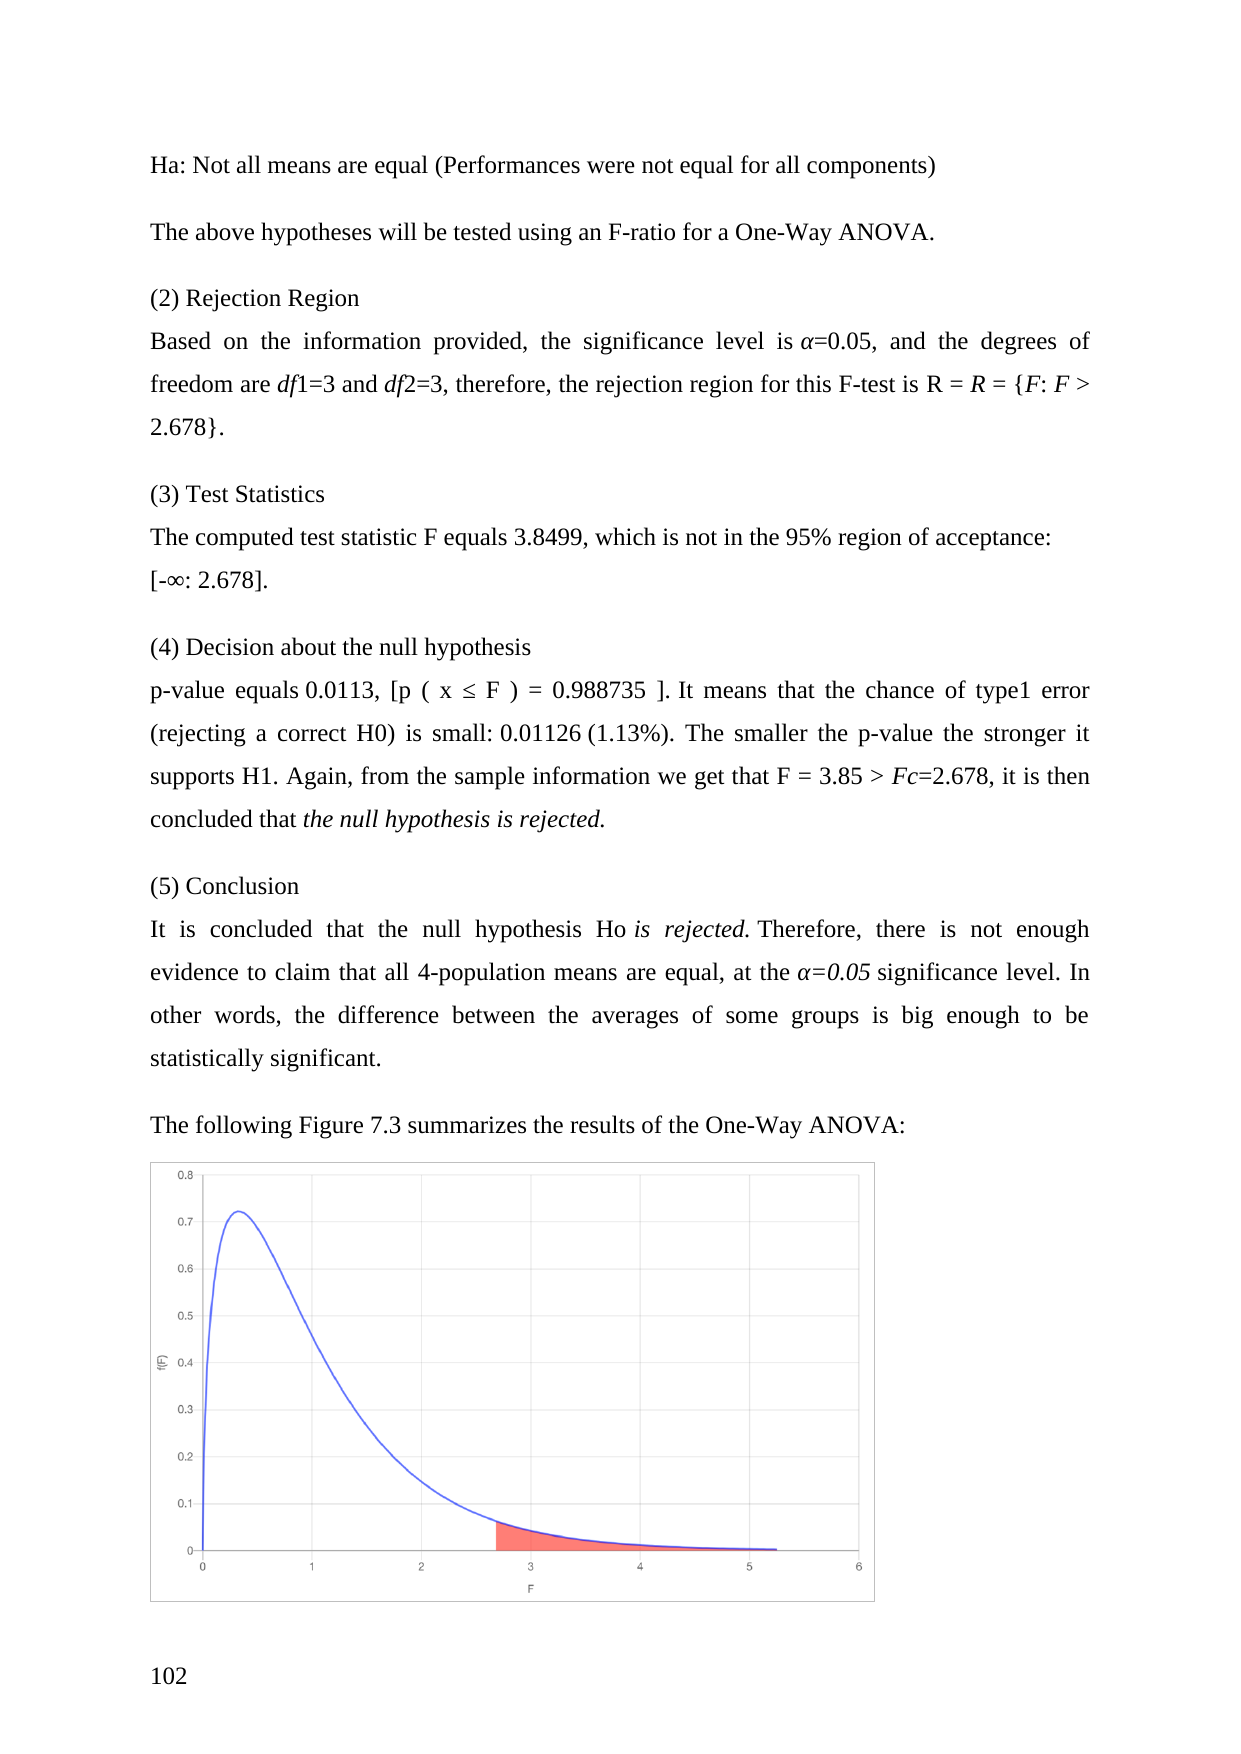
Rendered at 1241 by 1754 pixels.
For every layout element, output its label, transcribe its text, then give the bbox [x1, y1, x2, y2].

text (3) Test Statistics The computed test statistic F equals 3.8499, which is not in the 95% region of acceptance: [-∞: 2.678]. [150, 479, 1090, 594]
text (2) Rejection Region Based on the information provided, the significance level is α=0.05, and the degrees of freedom are df1​=3 and df2​=3, therefore, the rejection region for this F-test is R = R = {F: F > 2.678}. [150, 283, 1090, 441]
text (5) Conclusion It is concluded that the null hypothesis Ho is rejected. Therefore, there is not enough evidence to claim that all 4-population means are equal, at the α=0.05 significance level. In other words, the difference between the averages of some groups is big enough to be statistically significant. [150, 871, 1090, 1072]
text Ha: Not all means are equal (Performances were not equal for all components) [150, 150, 1090, 179]
text The above hypotheses will be tested using an F-ratio for a One-Way ANOVA. [150, 217, 1090, 245]
picture [151, 1163, 874, 1601]
text The following Figure 7.3 summarizes the results of the One-Way ANOVA: [150, 1110, 1090, 1139]
text (4) Decision about the null hypothesis p-value equals 0.0113, [p ( x ≤ F ) = 0.988735 ]. It means that the chance of type1 error (rejecting a correct H0) is small: 0.01126 (1.13%). The smaller the p-value the stronger it supports H1. Again, from the sample information we get that F = 3.85 > Fc​=2.678, it is then concluded that the null hypothesis is rejected. [150, 632, 1090, 833]
